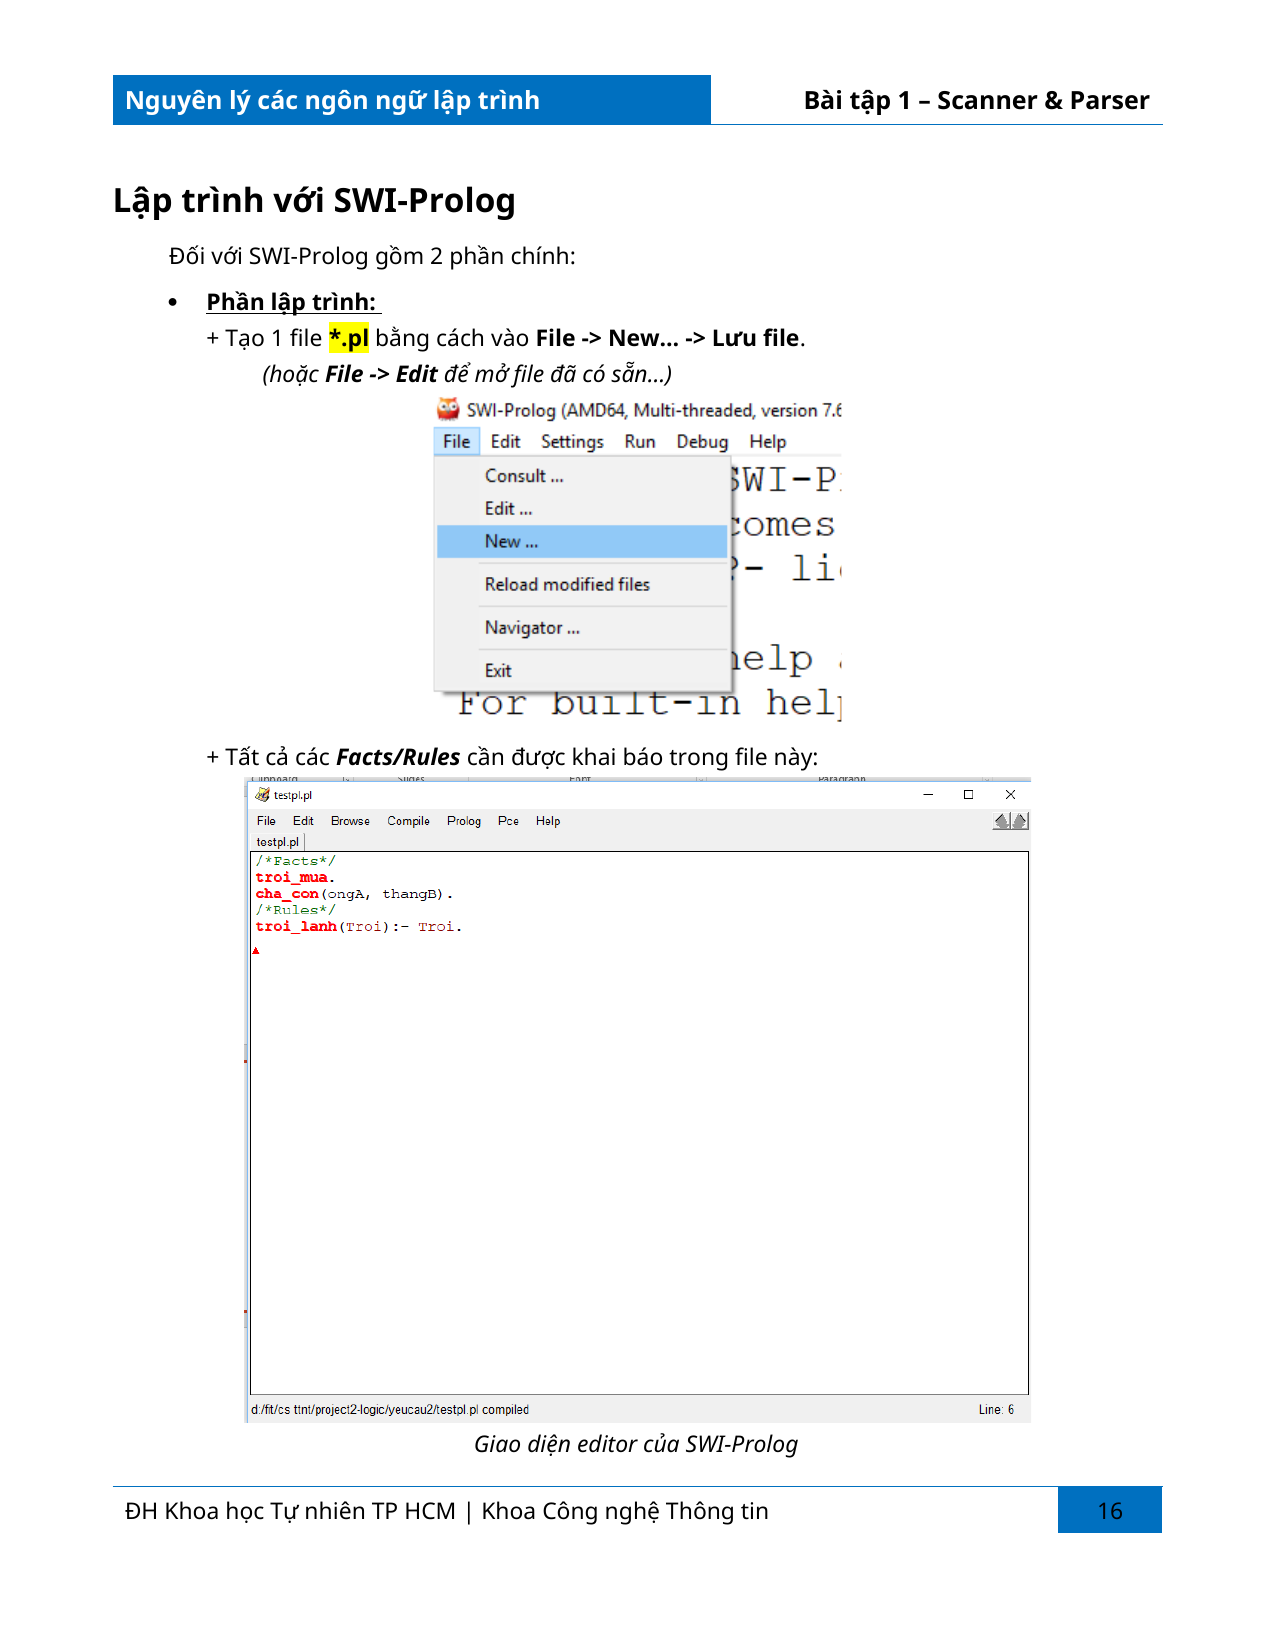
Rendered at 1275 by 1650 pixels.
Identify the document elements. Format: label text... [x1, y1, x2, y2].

picture [433, 393, 842, 737]
list Giao diện editor của SWI-Prolog [112, 1428, 1162, 1459]
list Phần lập trình: + Tạo 1 file *.pl bằng cách vào File -> New… -> Lưu file. [169, 286, 1162, 353]
list + Tất cả các Facts/Rules cần được khai báo trong file này: [206, 741, 1162, 773]
list (hoặc File -> Edit để mở file đã có sẵn…) [262, 358, 1162, 389]
picture [244, 777, 1032, 1423]
text Đối với SWI-Prolog gồm 2 phần chính: [112, 240, 1162, 271]
subtitle Lập trình với SWI-Prolog [112, 177, 1162, 223]
